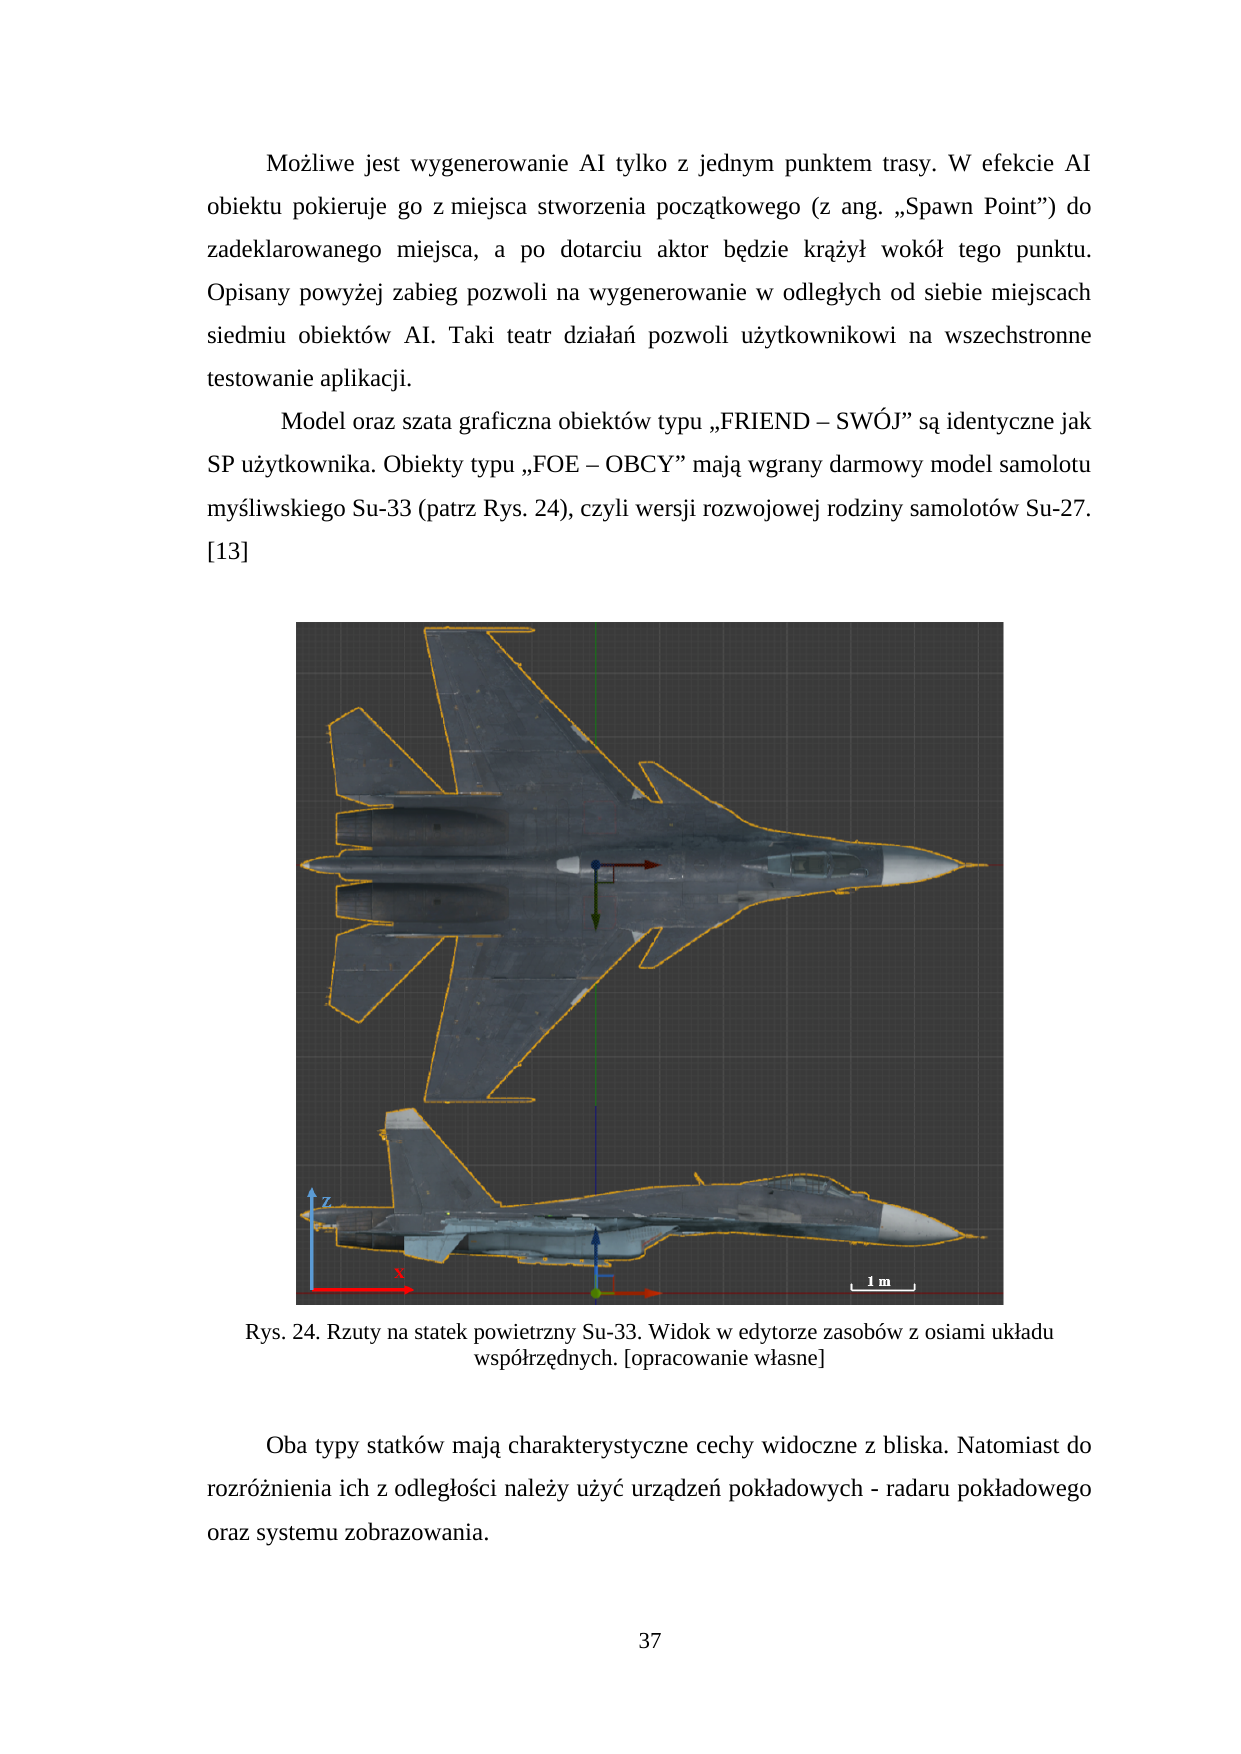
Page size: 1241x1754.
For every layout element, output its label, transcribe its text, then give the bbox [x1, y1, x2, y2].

text Oba typy statków mają charakterystyczne cechy widoczne z bliska. Natomiast do rozróżnienia ich z odległości należy użyć urządzeń pokładowych - radaru pokładowego oraz systemu zobrazowania. [207, 1430, 1092, 1545]
text Model oraz szata graficzna obiektów typu „FRIEND – SWÓJ” są identyczne jak SP użytkownika. Obiekty typu „FOE – OBCY” mają wgrany darmowy model samolotu myśliwskiego Su-33 (patrz Rys. 24), czyli wersji rozwojowej rodziny samolotów Su-27. [13] [207, 406, 1092, 564]
picture [295, 622, 1004, 1305]
text Rys. 24. Rzuty na statek powietrzny Su-33. Widok w edytorze zasobów z osiami układu współrzędnych. [opracowanie własne] [207, 1318, 1092, 1371]
text Możliwe jest wygenerowanie AI tylko z jednym punktem trasy. W efekcie AI obiektu pokieruje go z miejsca stworzenia początkowego (z ang. „Spawn Point”) do zadeklarowanego miejsca, a po dotarciu aktor będzie krążył wokół tego punktu. Opisany powyżej zabieg pozwoli na wygenerowanie w odległych od siebie miejscach siedmiu obiektów AI. Taki teatr działań pozwoli użytkownikowi na wszechstronne testowanie aplikacji. [207, 148, 1092, 392]
